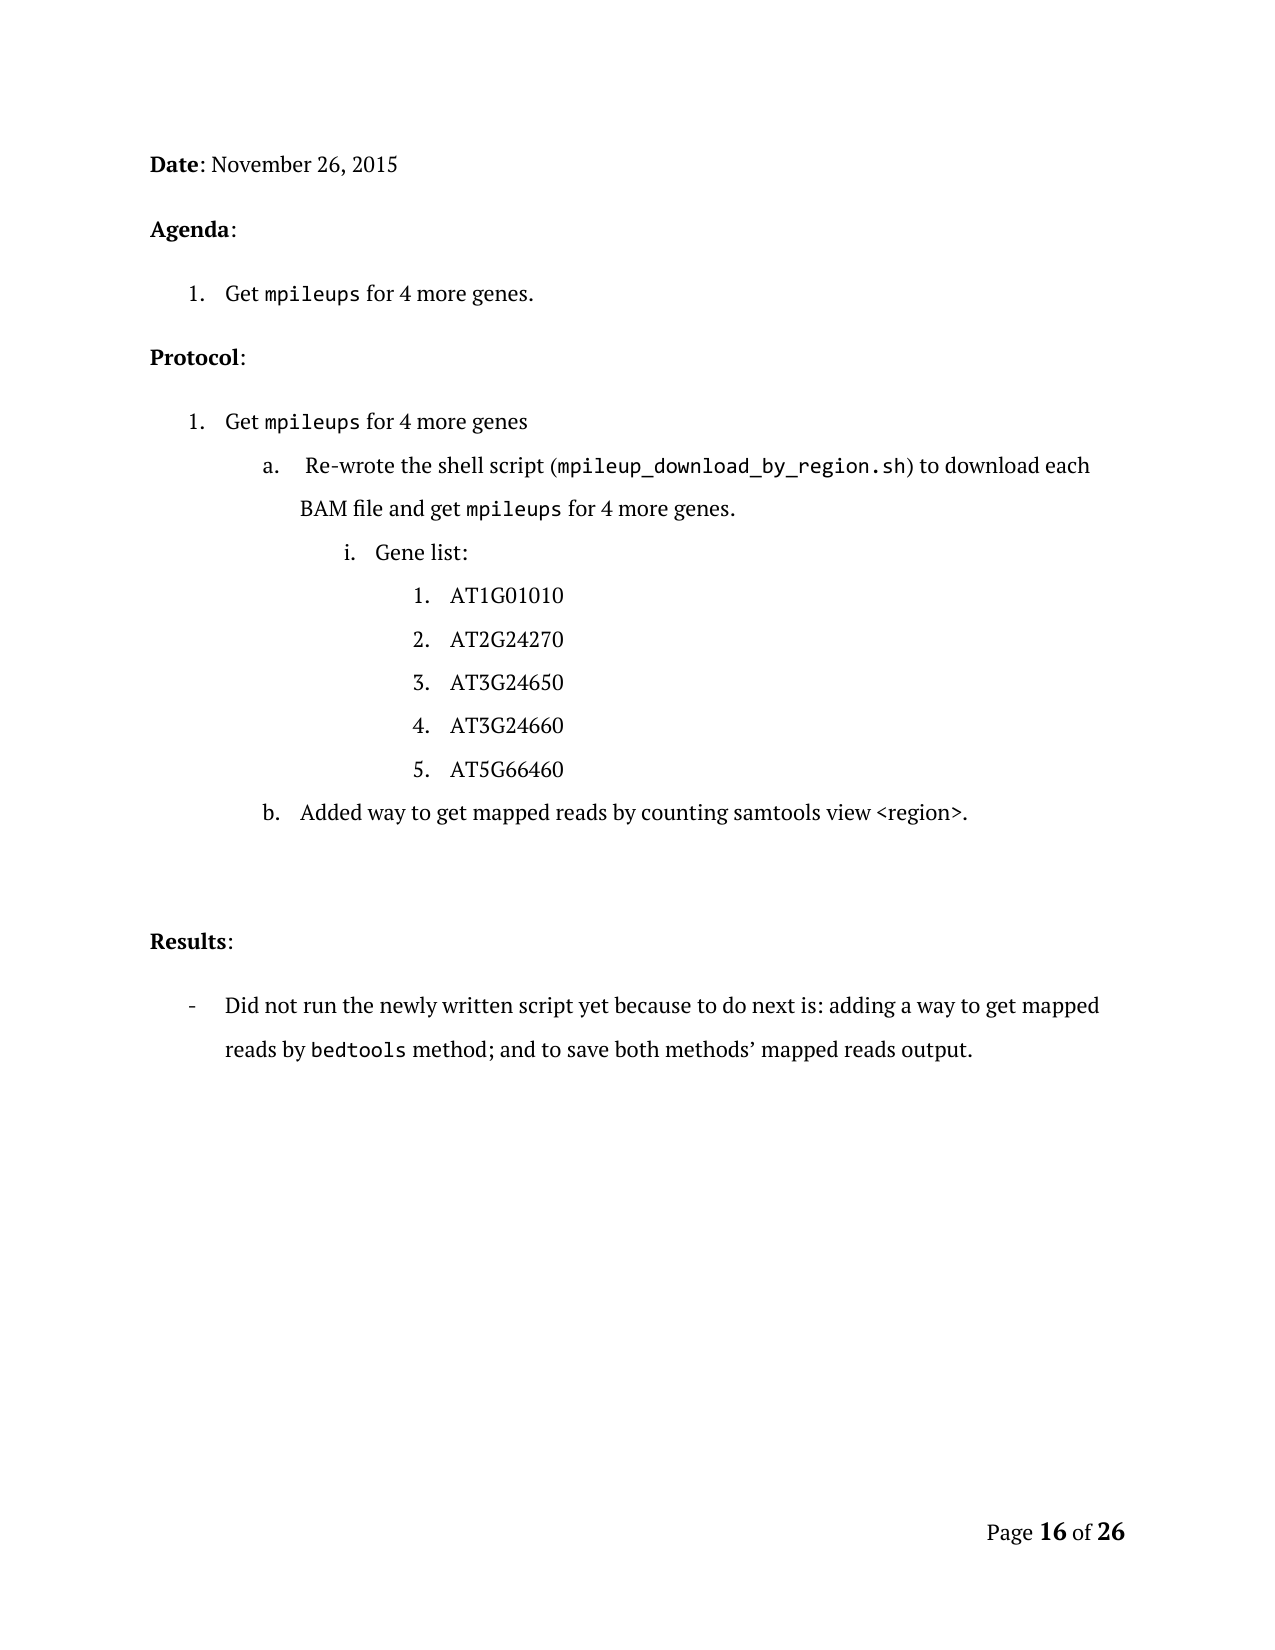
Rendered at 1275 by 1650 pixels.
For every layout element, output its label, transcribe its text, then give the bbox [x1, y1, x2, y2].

text Date: November 26, 2015 [150, 150, 1125, 179]
list Get mpileups for 4 more genes. [187, 278, 1125, 307]
text Protocol: [150, 343, 1125, 372]
list AT3G24660 [412, 711, 1125, 740]
list Get mpileups for 4 more genes [187, 407, 1125, 436]
list Did not run the newly written script yet because to do next is: adding a way to get mapped reads by bedtools method; and to save both methods’ mapped reads output. [187, 991, 1125, 1063]
list Gene list: [356, 537, 1125, 566]
text Agenda: [150, 214, 1125, 243]
list AT3G24650 [412, 668, 1125, 697]
list AT5G66460 [412, 754, 1125, 783]
list Re-wrote the shell script (mpileup_download_by_region.sh) to download each BAM file and get mpileups for 4 more genes. [262, 451, 1125, 523]
list Added way to get mapped reads by counting samtools view <region>. [262, 798, 1125, 827]
text Results: [150, 927, 1125, 956]
list AT1G01010 [412, 581, 1125, 610]
list AT2G24270 [412, 624, 1125, 653]
